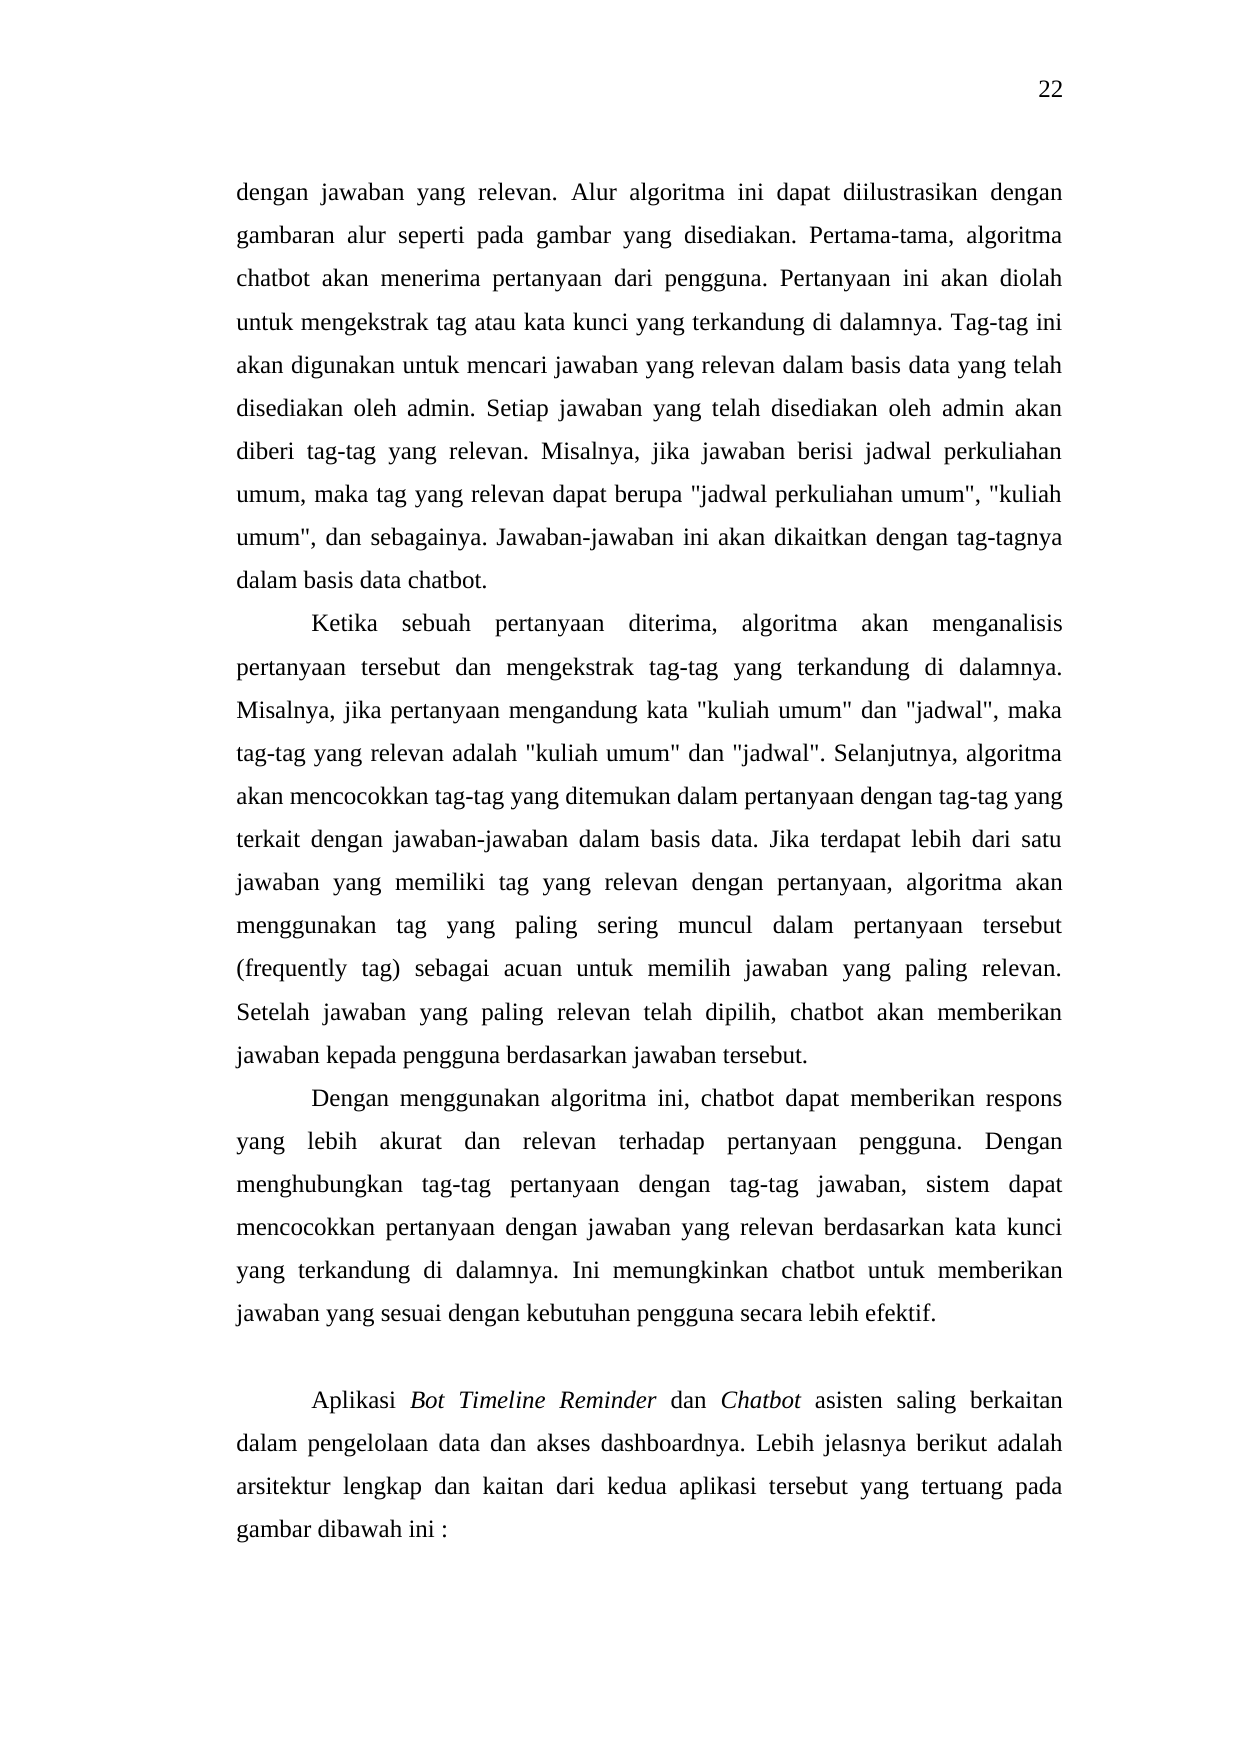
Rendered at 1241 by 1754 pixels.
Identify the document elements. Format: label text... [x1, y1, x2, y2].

text Ketika sebuah pertanyaan diterima, algoritma akan menganalisis pertanyaan tersebut dan mengekstrak tag-tag yang terkandung di dalamnya. Misalnya, jika pertanyaan mengandung kata "kuliah umum" dan "jadwal", maka tag-tag yang relevan adalah "kuliah umum" dan "jadwal". Selanjutnya, algoritma akan mencocokkan tag-tag yang ditemukan dalam pertanyaan dengan tag-tag yang terkait dengan jawaban-jawaban dalam basis data. Jika terdapat lebih dari satu jawaban yang memiliki tag yang relevan dengan pertanyaan, algoritma akan menggunakan tag yang paling sering muncul dalam pertanyaan tersebut (frequently tag) sebagai acuan untuk memilih jawaban yang paling relevan. Setelah jawaban yang paling relevan telah dipilih, chatbot akan memberikan jawaban kepada pengguna berdasarkan jawaban tersebut. [236, 608, 1063, 1068]
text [236, 177, 1063, 594]
text Aplikasi Bot Timeline Reminder dan Chatbot asisten saling berkaitan dalam pengelolaan data dan akses dashboardnya. Lebih jelasnya berikut adalah arsitektur lengkap dan kaitan dari kedua aplikasi tersebut yang tertuang pada gambar dibawah ini : [236, 1385, 1063, 1543]
text Dengan menggunakan algoritma ini, chatbot dapat memberikan respons yang lebih akurat dan relevan terhadap pertanyaan pengguna. Dengan menghubungkan tag-tag pertanyaan dengan tag-tag jawaban, sistem dapat mencocokkan pertanyaan dengan jawaban yang relevan berdasarkan kata kunci yang terkandung di dalamnya. Ini memungkinkan chatbot untuk memberikan jawaban yang sesuai dengan kebutuhan pengguna secara lebih efektif. [236, 1083, 1063, 1327]
